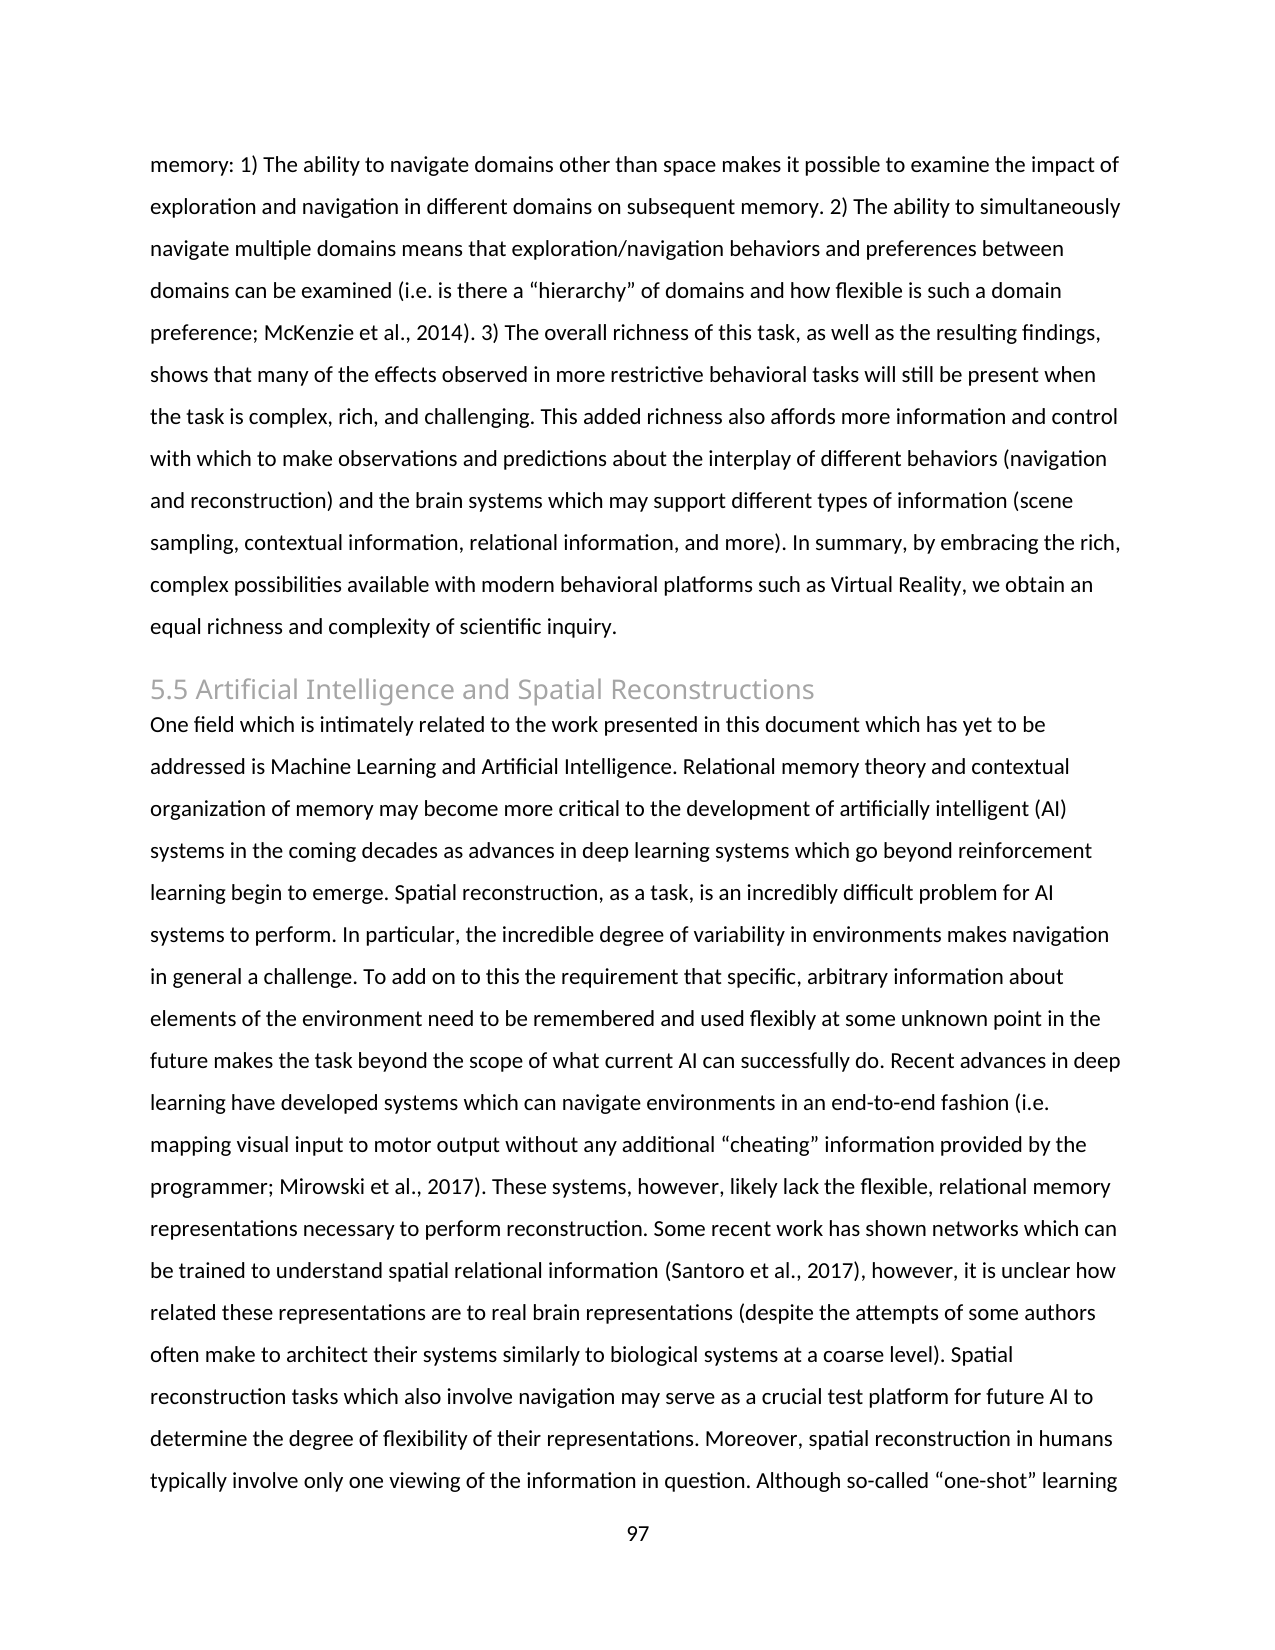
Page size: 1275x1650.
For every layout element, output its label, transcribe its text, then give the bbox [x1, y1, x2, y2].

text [150, 150, 1125, 640]
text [150, 710, 1125, 1494]
subtitle 5.5 Artificial Intelligence and Spatial Reconstructions [150, 670, 1125, 707]
